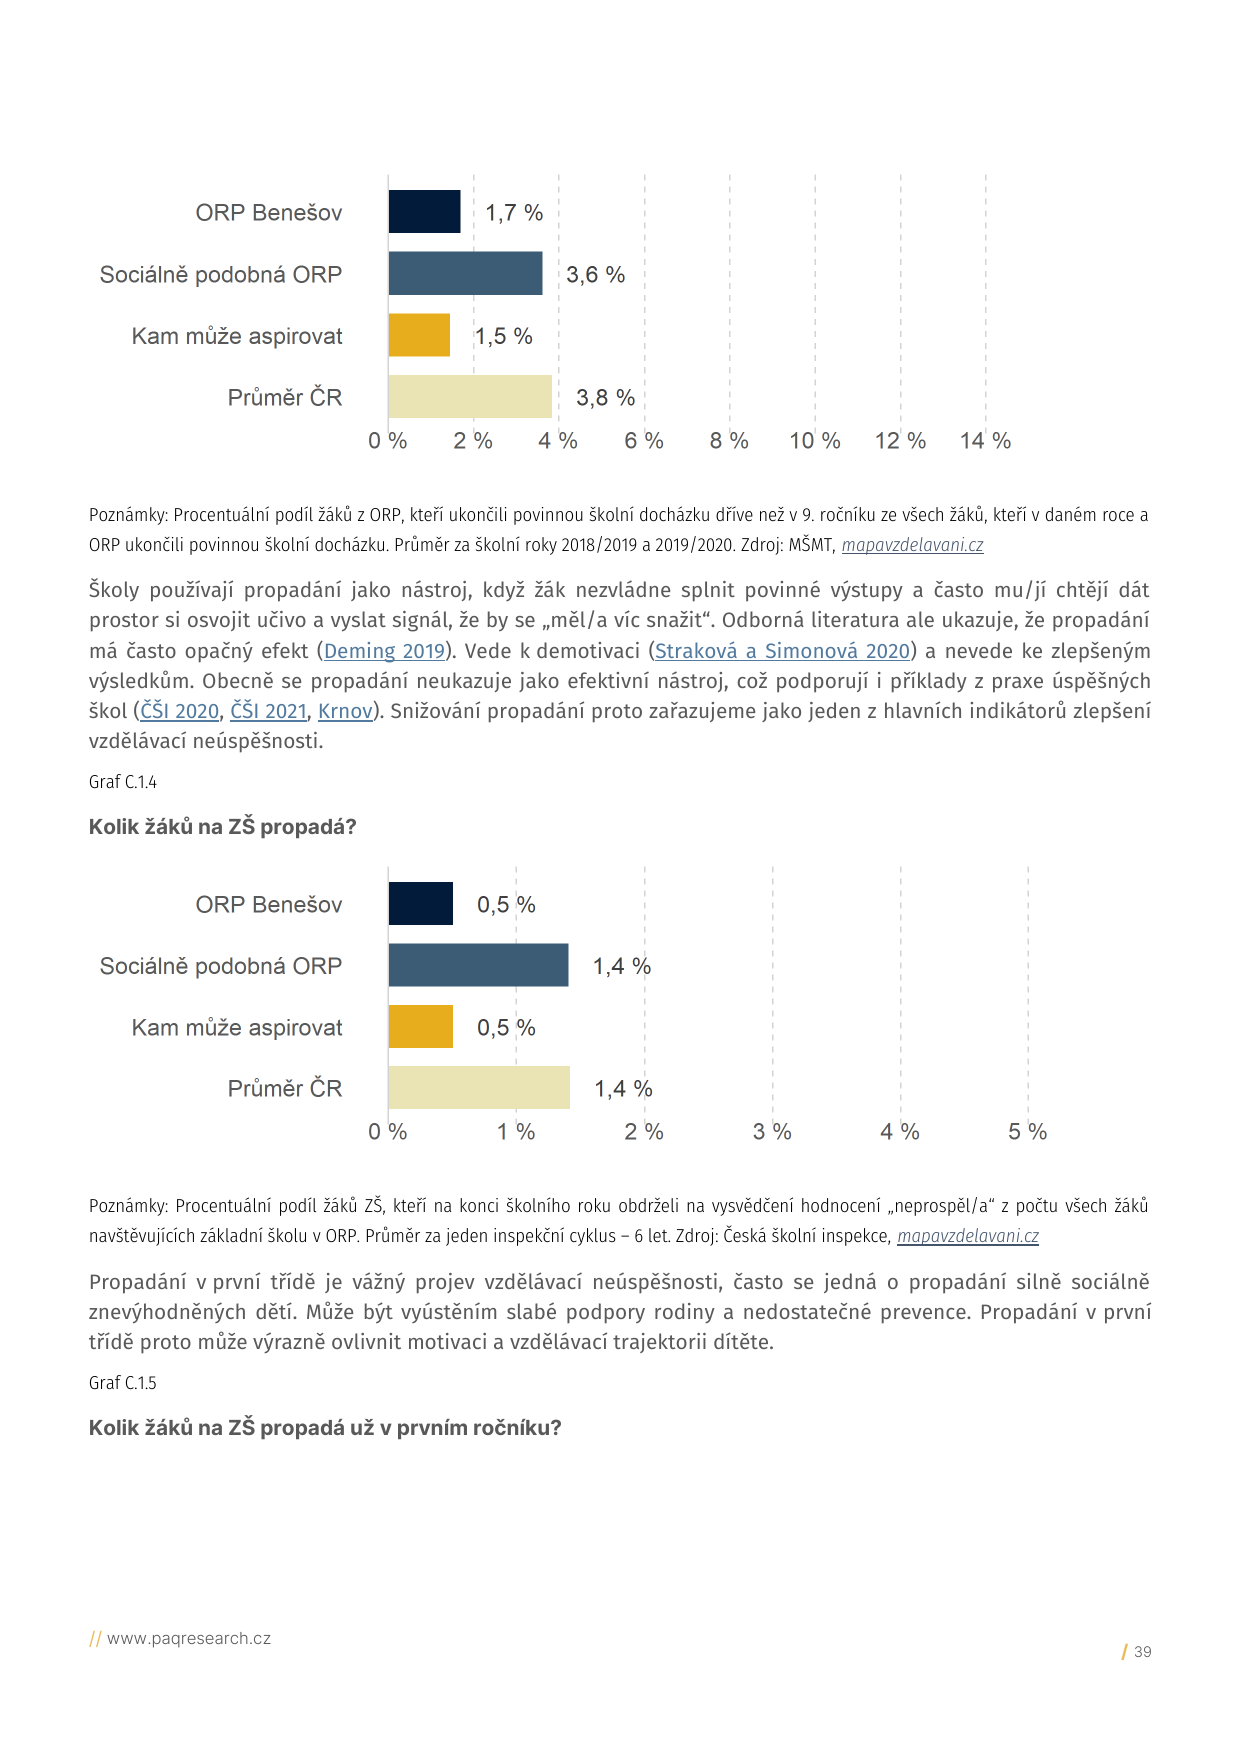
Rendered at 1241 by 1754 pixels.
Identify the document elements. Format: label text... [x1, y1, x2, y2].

text Poznámky: Procentuální podíl žáků z ORP, kteří ukončili povinnou školní docházku dříve než v 9. ročníku ze všech žáků, kteří v daném roce a ORP ukončili povinnou školní docházku. Průměr za školní roky 2018/2019 a 2019/2020. Zdroj: MŠMT, mapavzdelavani.cz [89, 496, 1152, 556]
text Poznámky: Procentuální podíl žáků ZŠ, kteří na konci školního roku obdrželi na vysvědčení hodnocení „neprospěl/a“ z počtu všech žáků navštěvujících základní školu v ORP. Průměr za jeden inspekční cyklus – 6 let. Zdroj: Česká školní inspekce, mapavzdelavani.cz [89, 1187, 1152, 1248]
text Školy používají propadání jako nástroj, když žák nezvládne splnit povinné výstupy a často mu/jí chtějí dát prostor si osvojit učivo a vyslat signál, že by se „měl/a víc snažit“. Odborná literatura ale ukazuje, že propadání má často opačný efekt (Deming 2019). Vede k demotivaci (Straková a Simonová 2020) a nevede ke zlepšeným výsledkům. Obecně se propadání neukazuje jako efektivní nástroj, což podporují i příklady z praxe úspěšných škol (ČŠI 2020, ČŠI 2021, Krnov). Snižování propadání proto zařazujeme jako jeden z hlavních indikátorů zlepšení vzdělávací neúspěšnosti. [89, 573, 1152, 754]
text Kolik žáků na ZŠ propadá už v prvním ročníku? [89, 1410, 1152, 1440]
picture [88, 839, 1139, 1171]
text Graf C.1.4 [89, 771, 1152, 793]
text Propadání v první třídě je vážný projev vzdělávací neúspěšnosti, často se jedná o propadání silně sociálně znevýhodněných dětí. Může být vyústěním slabé podpory rodiny a nedostatečné prevence. Propadání v první třídě proto může výrazně ovlivnit motivaci a vzdělávací trajektorii dítěte. [89, 1264, 1152, 1355]
picture [88, 147, 1139, 480]
text Kolik žáků na ZŠ propadá? [89, 809, 1152, 839]
text Graf C.1.5 [89, 1372, 1152, 1394]
